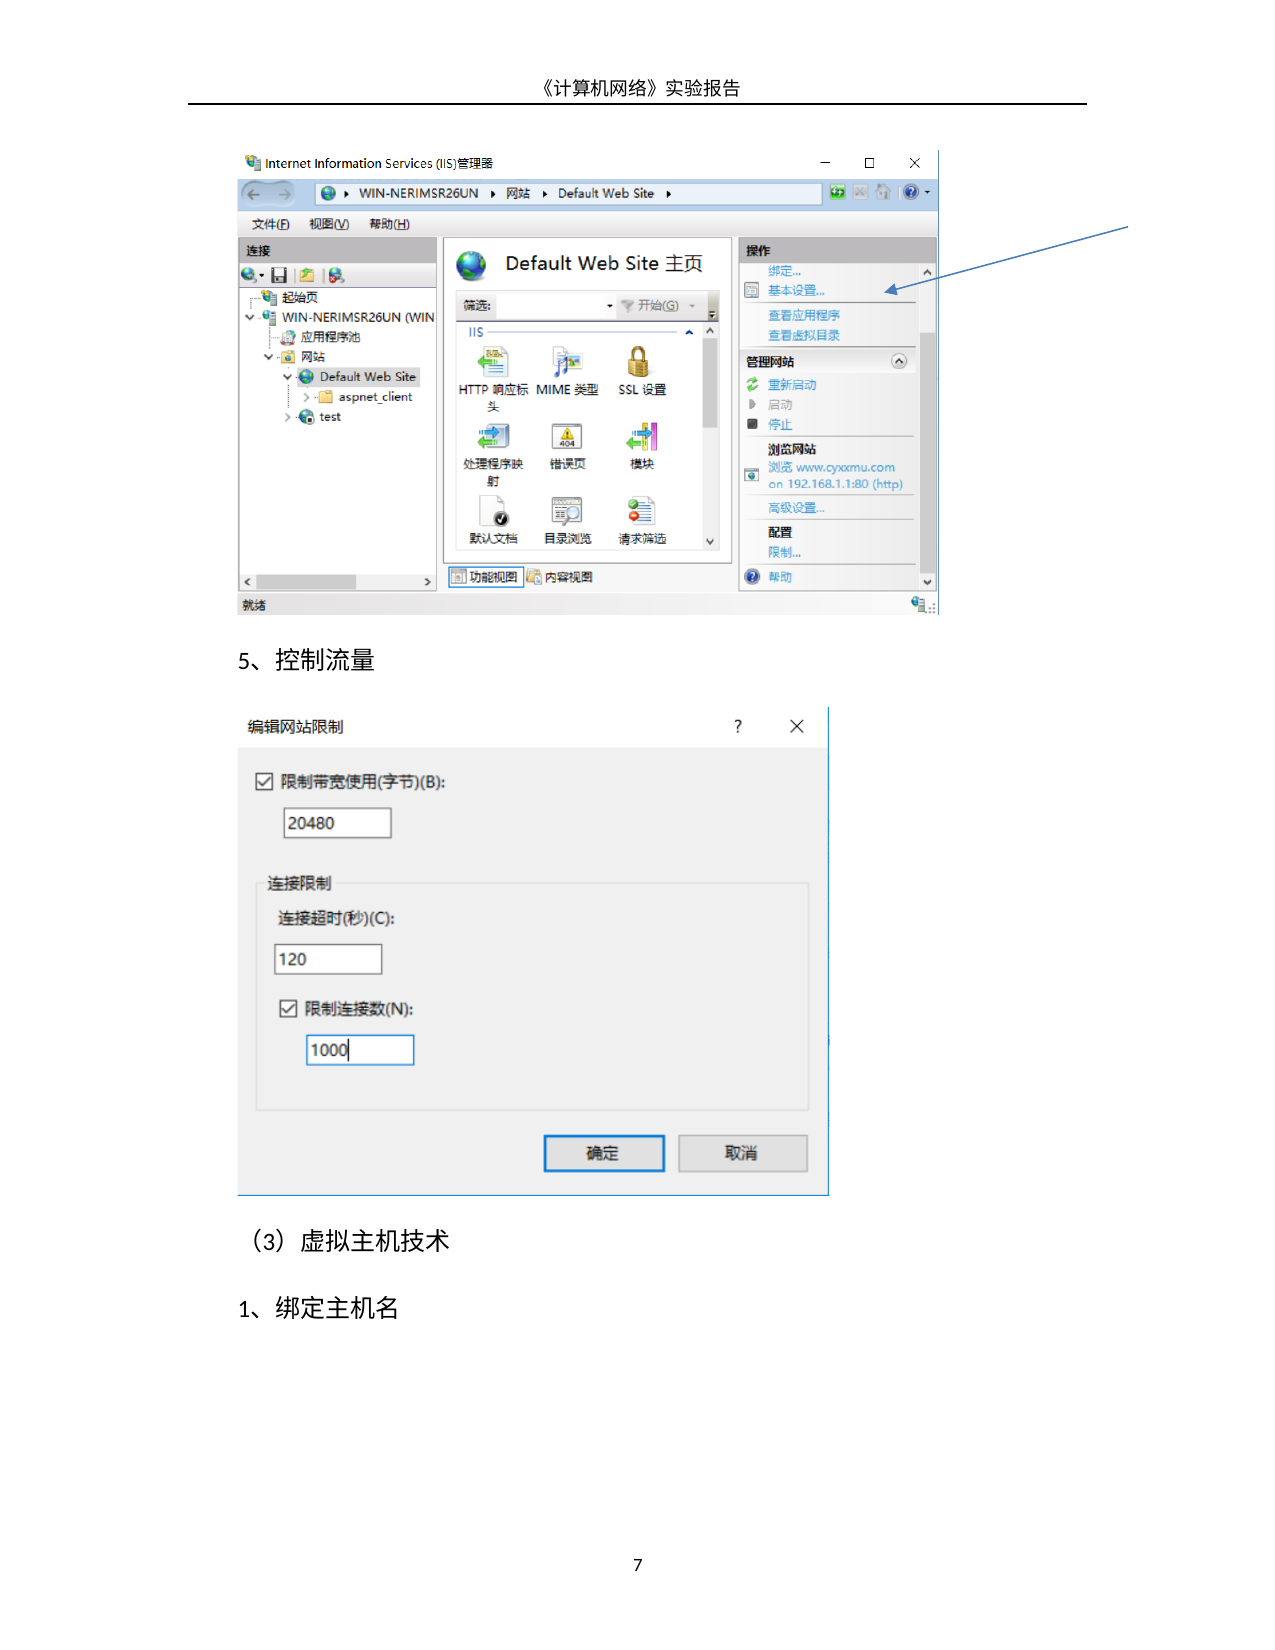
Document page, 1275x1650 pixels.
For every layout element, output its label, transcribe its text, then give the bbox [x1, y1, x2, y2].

text 1、绑定主机名 [187, 1288, 1087, 1324]
text （3）虚拟主机技术 [187, 1221, 1087, 1257]
picture [237, 150, 939, 615]
picture [237, 707, 830, 1196]
text 5、控制流量 [187, 641, 1087, 677]
